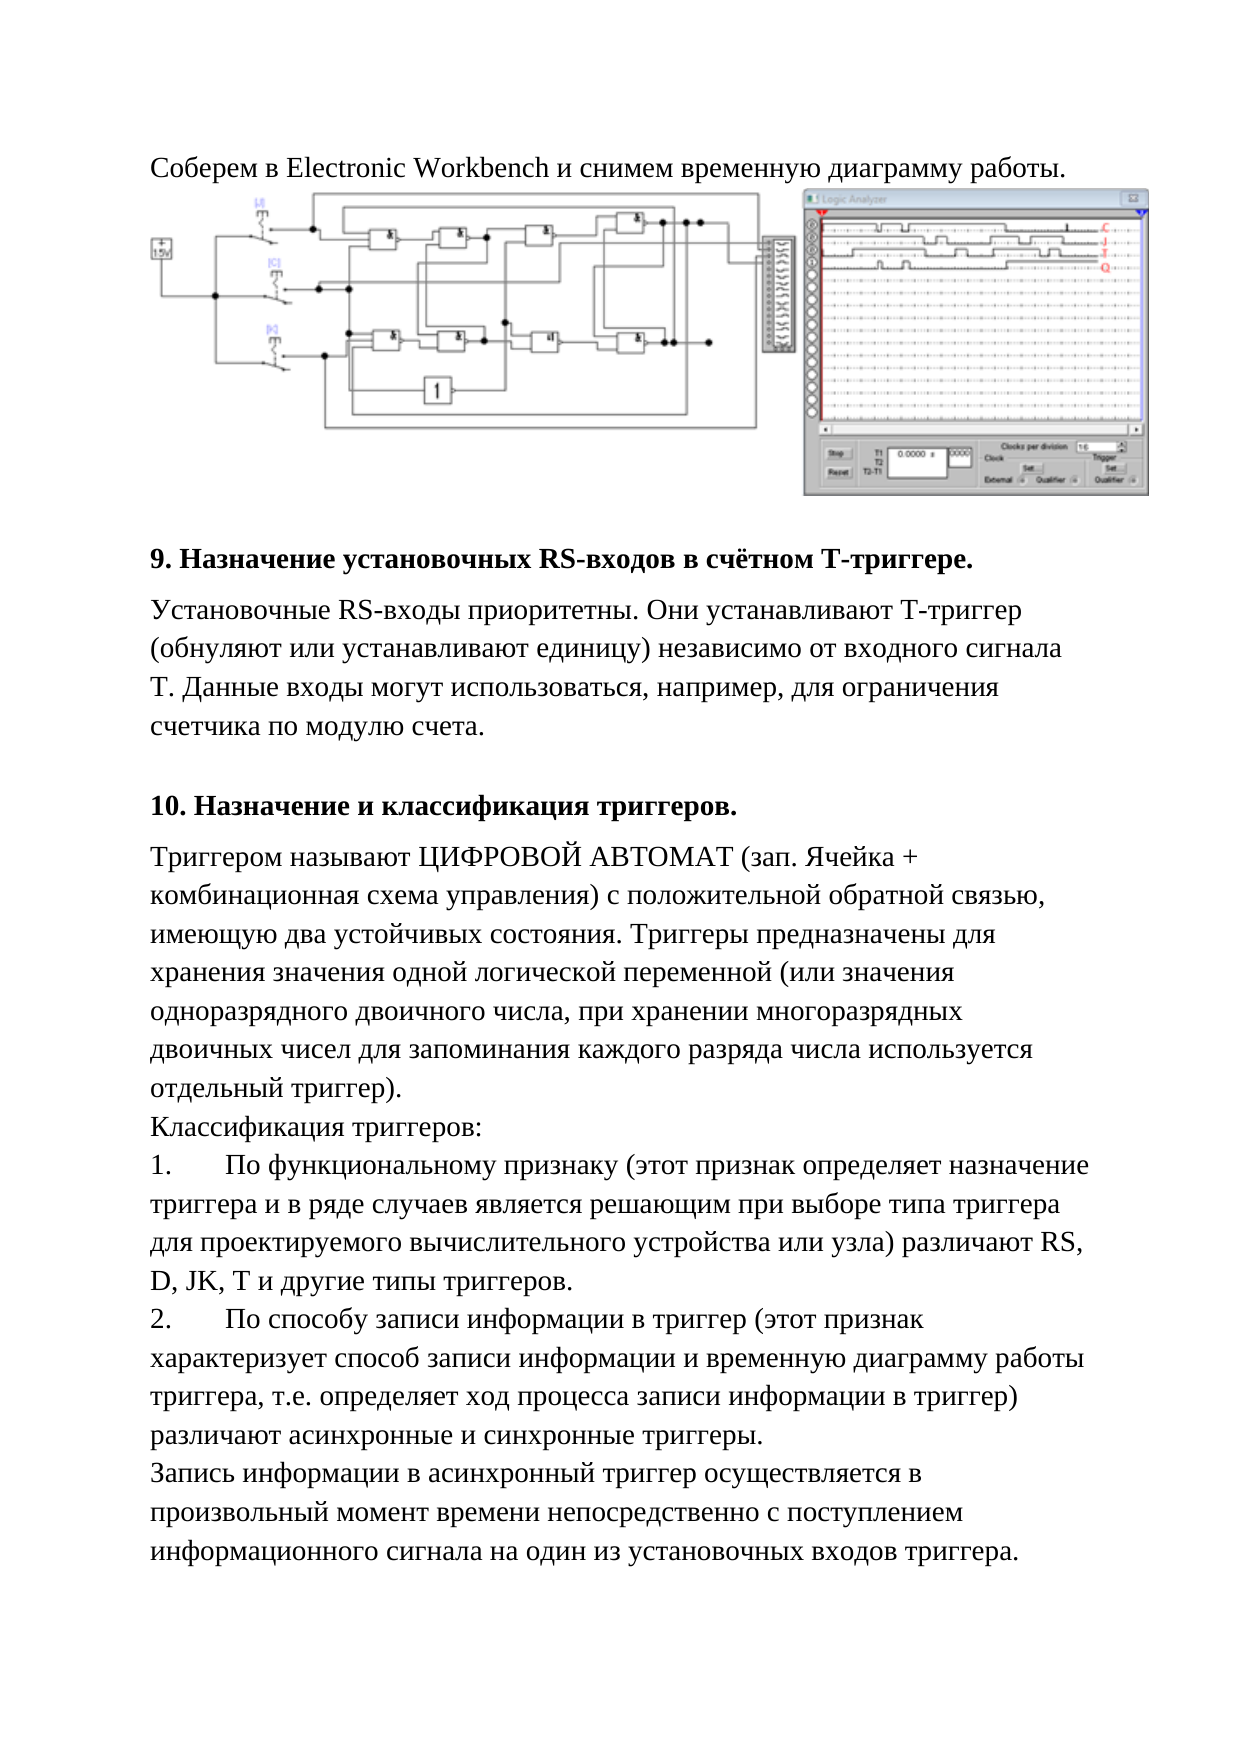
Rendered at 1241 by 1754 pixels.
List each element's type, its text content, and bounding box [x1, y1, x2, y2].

text 2. По способу записи информации в триггер (этот признак характеризует способ записи информации и временную диаграмму работы триггера, т.е. определяет ход процесса записи информации в триггер) различают асинхронные и синхронные триггеры. [150, 1301, 1090, 1451]
subtitle 9. Назначение установочных RS-входов в счётном Т-триггере. [150, 541, 1090, 574]
text Установочные RS-входы приоритетны. Они устанавливают T-триггер (обнуляют или устанавливают единицу) независимо от входного сигнала T. Данные входы могут использоваться, например, для ограничения счетчика по модулю счета. [150, 592, 1090, 741]
subtitle 10. Назначение и классификация триггеров. [150, 788, 1090, 821]
text Классификация триггеров: [150, 1109, 1090, 1142]
picture [150, 188, 1149, 496]
text 1. По функциональному признаку (этот признак определяет назначение триггера и в ряде случаев является решающим при выборе типа триггера для проектируемого вычислительного устройства или узла) различают RS, D, JK, T и другие типы триггеров. [150, 1147, 1090, 1296]
text Соберем в Electronic Workbench и снимем временную диаграмму работы. [150, 150, 1090, 183]
text Запись информации в асинхронный триггер осуществляется в произвольный момент времени непосредственно с поступлением информационного сигнала на один из установочных входов триггера. [150, 1456, 1090, 1566]
text Триггером называют ЦИФРОВОЙ АВТОМАТ (зап. Ячейка + комбинационная схема управления) с положительной обратной связью, имеющую два устойчивых состояния. Триггеры предназначены для хранения значения одной логической переменной (или значения одноразрядного двоичного числа, при хранении многоразрядных двоичных чисел для запоминания каждого разряда числа используется отдельный триггер). [150, 839, 1090, 1104]
